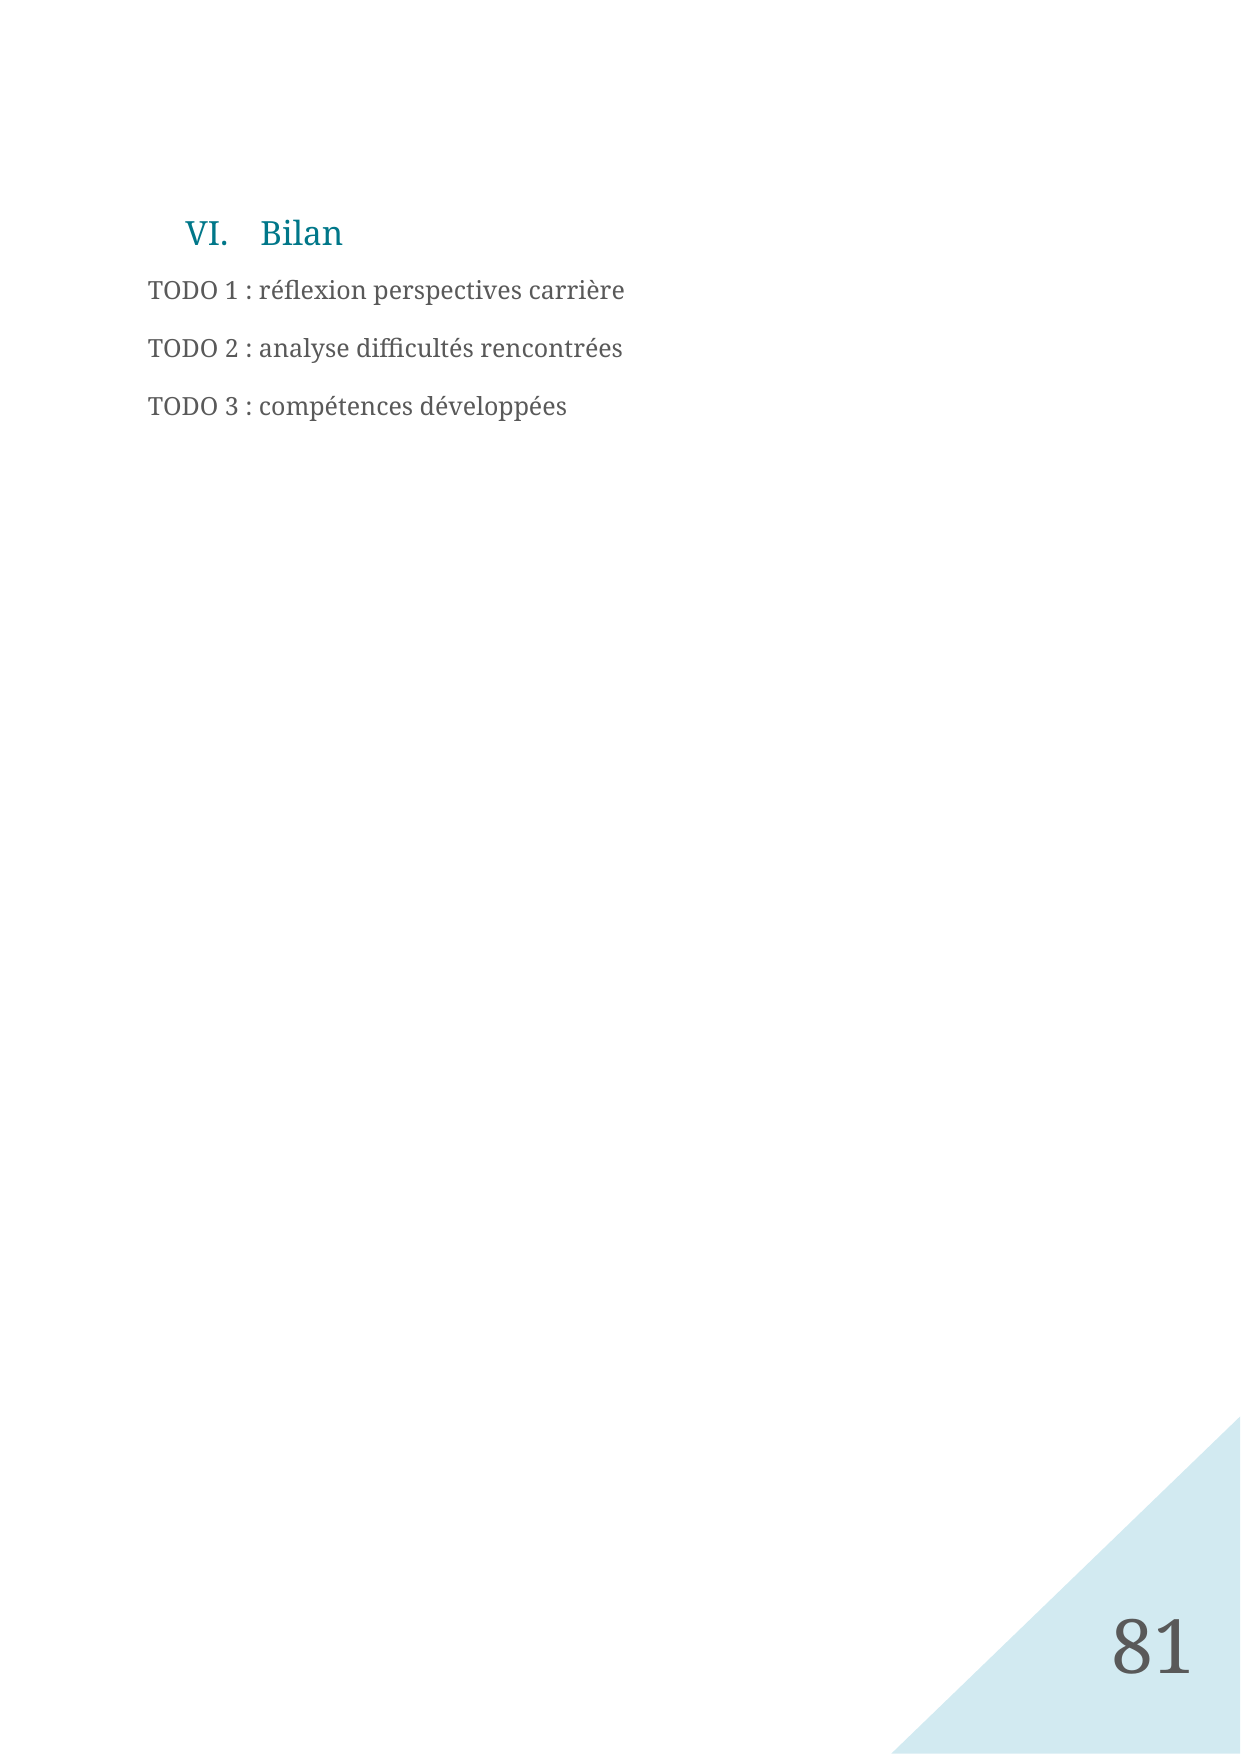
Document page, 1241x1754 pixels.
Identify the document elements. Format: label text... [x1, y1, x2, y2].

text TODO 1 : réflexion perspectives carrière [148, 272, 1093, 307]
text TODO 3 : compétences développées [148, 389, 1093, 423]
text TODO 2 : analyse difficultés rencontrées [148, 331, 1093, 365]
subtitle Bilan [185, 210, 1093, 256]
